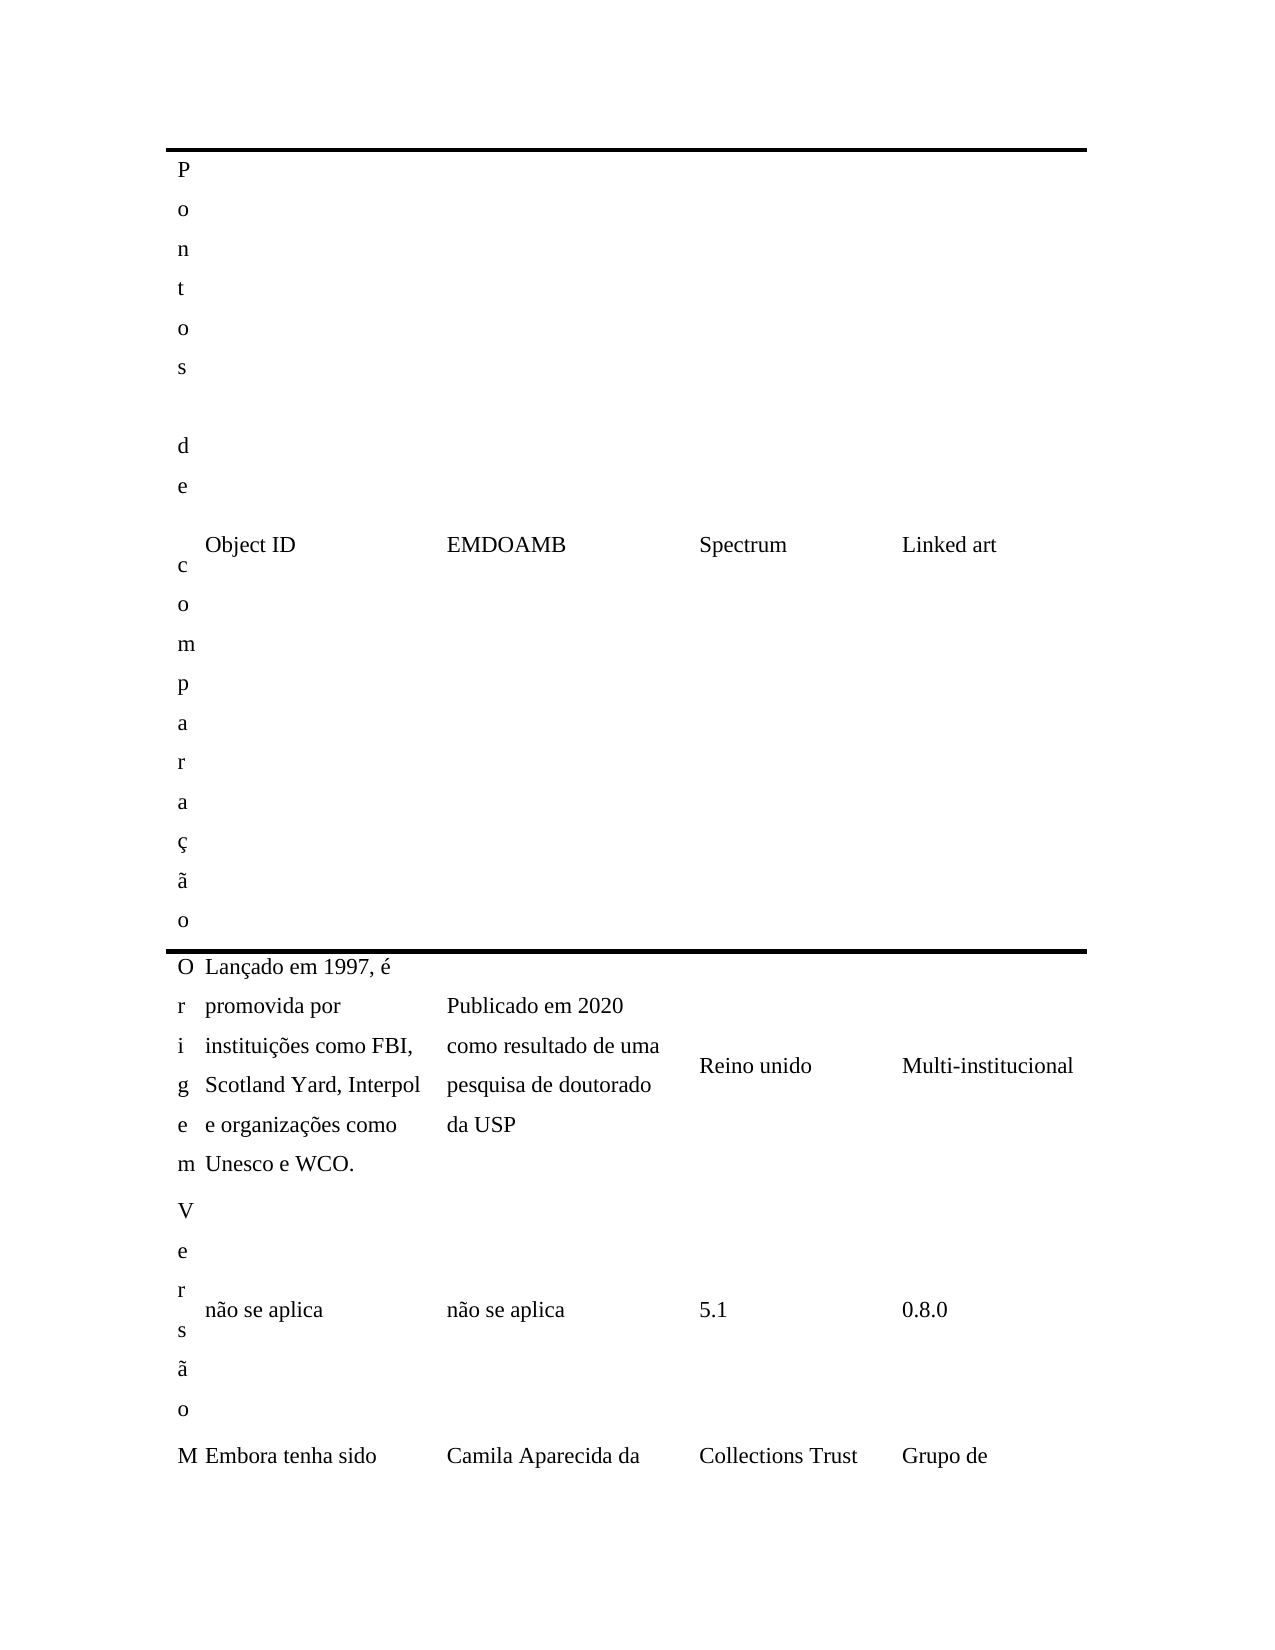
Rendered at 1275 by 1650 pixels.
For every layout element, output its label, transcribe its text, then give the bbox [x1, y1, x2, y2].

table_cell Lançado em 1997, é promovida por instituições como FBI, Scotland Yard, Interpol e organizações como Unesco e WCO. [194, 954, 435, 1194]
table_cell 0.8.0 [891, 1194, 1087, 1438]
table_cell Multi-institucional [891, 954, 1087, 1194]
table_header Linked art [891, 152, 1087, 949]
table_cell não se aplica [435, 1194, 688, 1438]
table_header Pontos de comparação [166, 152, 194, 949]
table_cell Camila Aparecida da Silva [435, 1438, 688, 1485]
table_cell Origem [166, 954, 194, 1194]
table_cell Publicado em 2020 como resultado de uma pesquisa de doutorado da USP [435, 954, 688, 1194]
table_header Spectrum [688, 152, 891, 949]
table_cell 5.1 [688, 1194, 891, 1438]
table_cell Mantenedores [166, 1438, 194, 1485]
table_header Object ID [194, 152, 435, 949]
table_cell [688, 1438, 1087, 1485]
table_cell Reino unido [688, 954, 891, 1194]
table_header EMDOAMB [435, 152, 688, 949]
table_cell não se aplica [194, 1194, 435, 1438]
table_cell Versão [166, 1194, 194, 1438]
